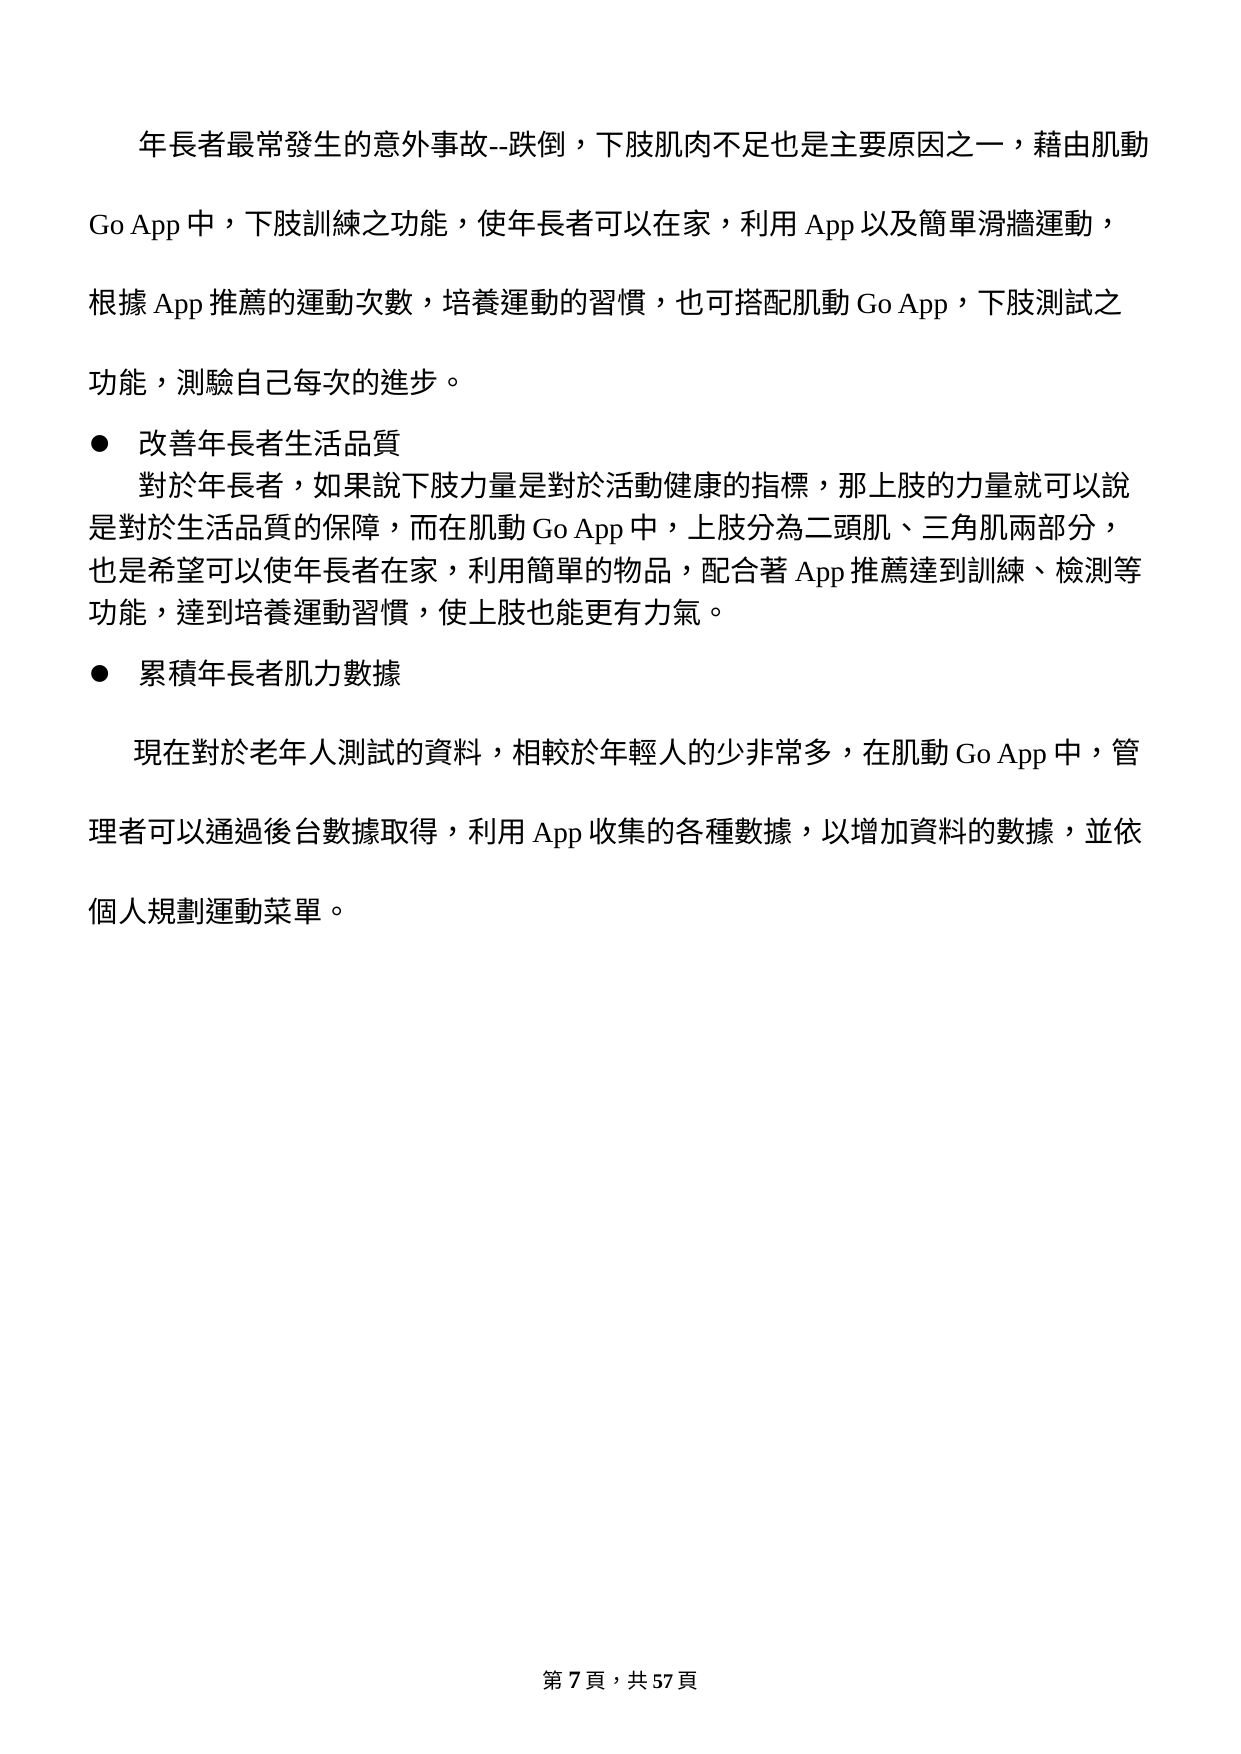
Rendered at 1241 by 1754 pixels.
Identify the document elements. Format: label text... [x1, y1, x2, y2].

text 對於年長者，如果說下肢力量是對於活動健康的指標，那上肢的力量就可以說是對於生活品質的保障，而在肌動Go App中，上肢分為二頭肌、三角肌兩部分，也是希望可以使年長者在家，利用簡單的物品，配合著App推薦達到訓練、檢測等功能，達到培養運動習慣，使上肢也能更有力氣。 [89, 462, 1152, 632]
list 累積年長者肌力數據 [89, 632, 1152, 711]
text 年長者最常發生的意外事故--跌倒，下肢肌肉不足也是主要原因之一，藉由肌動Go App中，下肢訓練之功能，使年長者可以在家，利用App以及簡單滑牆運動，根據App推薦的運動次數，培養運動的習慣，也可搭配肌動Go App，下肢測試之功能，測驗自己每次的進步。 [89, 103, 1152, 420]
text 現在對於老年人測試的資料，相較於年輕人的少非常多，在肌動Go App中，管理者可以通過後台數據取得，利用App收集的各種數據，以增加資料的數據，並依個人規劃運動菜單。 [89, 711, 1152, 949]
list 改善年長者生活品質 [89, 420, 1152, 462]
